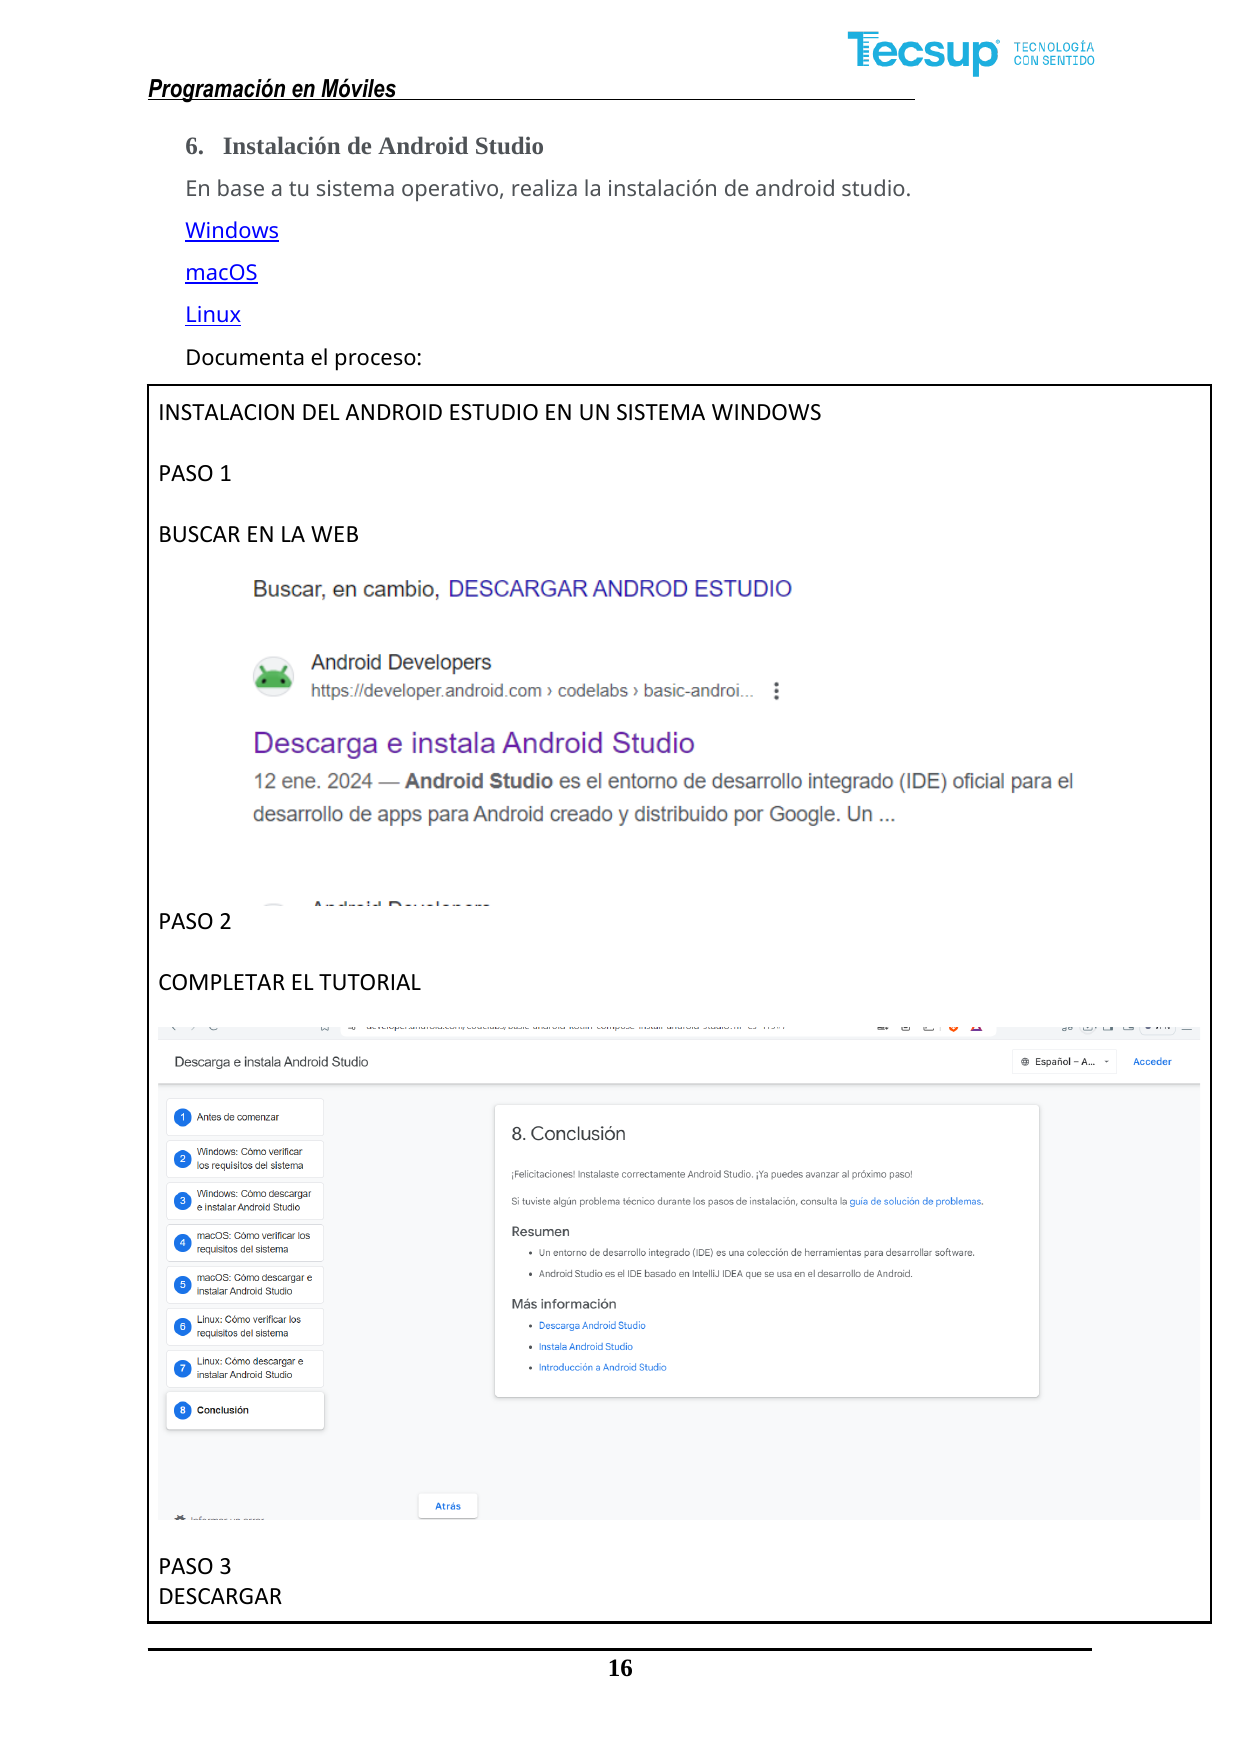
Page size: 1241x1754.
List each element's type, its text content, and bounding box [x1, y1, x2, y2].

text macOS [185, 257, 1092, 287]
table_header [149, 386, 1210, 1621]
picture [845, 26, 1097, 82]
subtitle Instalación de Android Studio [185, 131, 1092, 160]
text Linux [185, 299, 1092, 329]
text Windows [185, 215, 1092, 244]
text Documenta el proceso: [185, 342, 1092, 371]
picture [158, 579, 1201, 906]
text En base a tu sistema operativo, realiza la instalación de android studio. [185, 172, 1092, 202]
picture [158, 1027, 1201, 1520]
